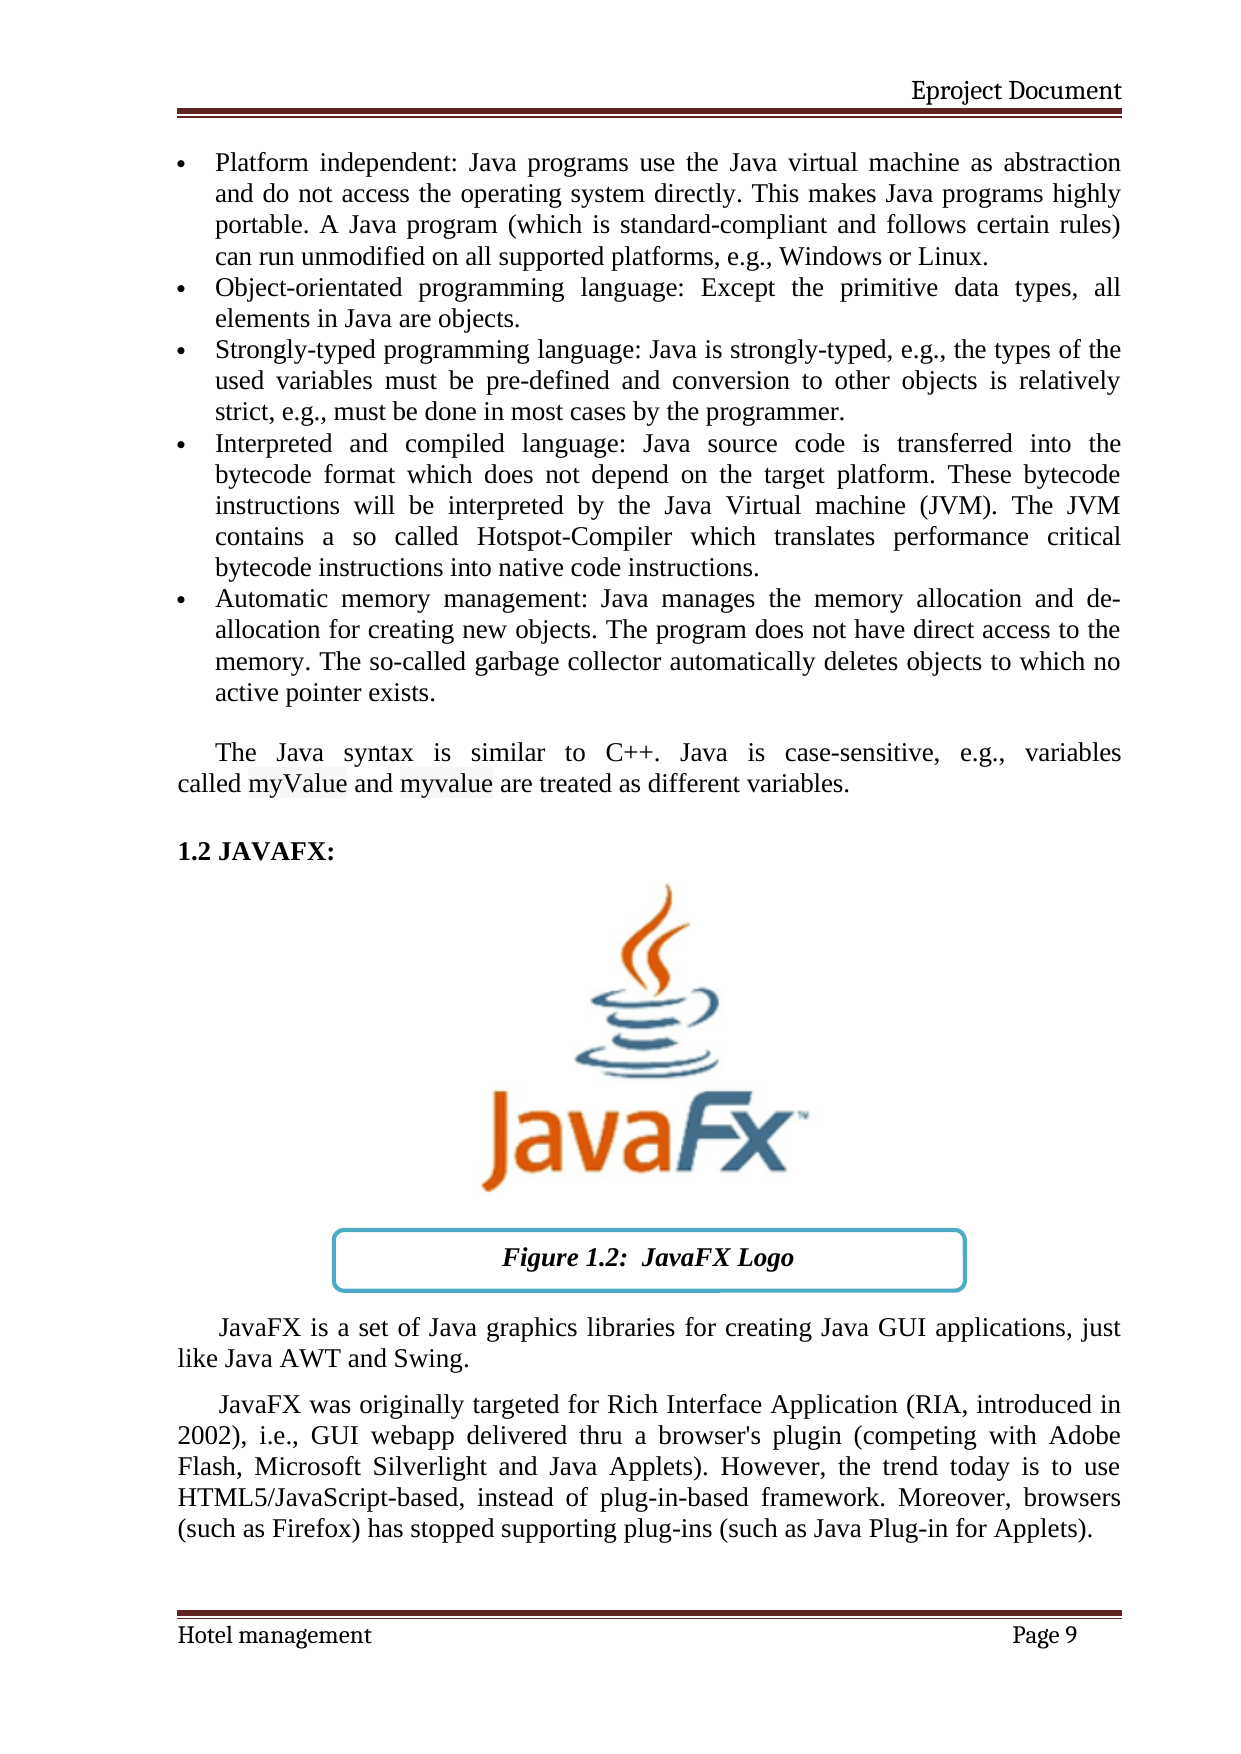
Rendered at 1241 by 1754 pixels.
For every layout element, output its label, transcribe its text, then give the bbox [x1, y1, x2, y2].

text The Java syntax is similar to C++. Java is case-sensitive, e.g., variables called myValue and myvalue are treated as different variables. [177, 736, 1122, 798]
picture [400, 882, 899, 1211]
list Platform independent: Java programs use the Java virtual machine as abstraction and do not access the operating system directly. This makes Java programs highly portable. A Java program (which is standard-compliant and follows certain rules) can run unmodified on all supported platforms, e.g., Windows or Linux. [177, 146, 1122, 271]
subtitle 1.2 JAVAFX: [177, 828, 1122, 866]
list Object-orientated programming language: Except the primitive data types, all elements in Java are objects. [177, 271, 1122, 333]
list Automatic memory management: Java manages the memory allocation and de-allocation for creating new objects. The program does not have direct access to the memory. The so-called garbage collector automatically deletes objects to which no active pointer exists. [177, 582, 1122, 707]
list Strongly-typed programming language: Java is strongly-typed, e.g., the types of the used variables must be pre-defined and conversion to other objects is relatively strict, e.g., must be done in most cases by the programmer. [177, 333, 1122, 427]
list Interpreted and compiled language: Java source code is transferred into the bytecode format which does not depend on the target platform. These bytecode instructions will be interpreted by the Java Virtual machine (JVM). The JVM contains a so called Hotspot-Compiler which translates performance critical bytecode instructions into native code instructions. [177, 427, 1122, 582]
text JavaFX was originally targeted for Rich Interface Application (RIA, introduced in 2002), i.e., GUI webapp delivered thru a browser's plugin (competing with Adobe Flash, Microsoft Silverlight and Java Applets). However, the trend today is to use HTML5/JavaScript-based, instead of plug-in-based framework. Moreover, browsers (such as Firefox) has stopped supporting plug-ins (such as Java Plug-in for Applets). [177, 1388, 1122, 1544]
text JavaFX is a set of Java graphics libraries for creating Java GUI applications, just like Java AWT and Swing. [177, 1311, 1122, 1373]
